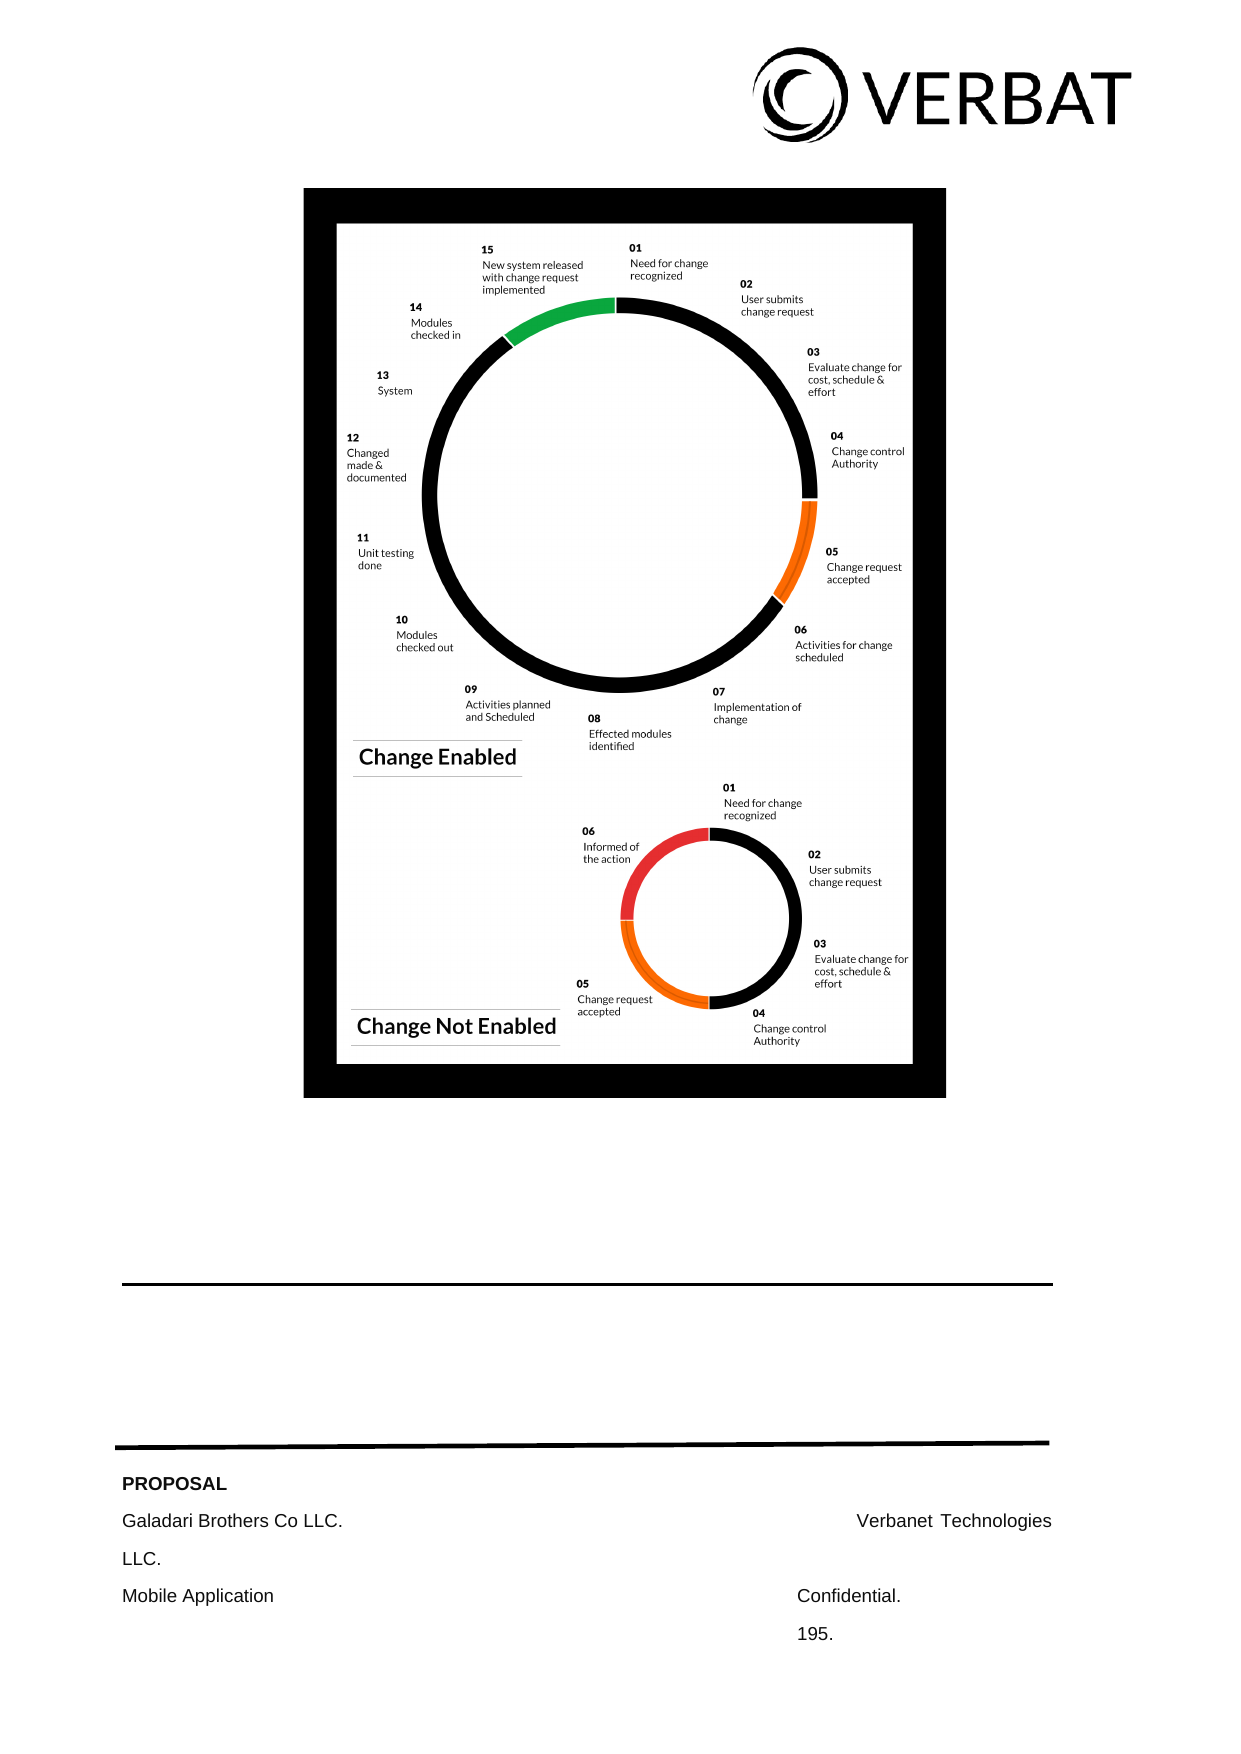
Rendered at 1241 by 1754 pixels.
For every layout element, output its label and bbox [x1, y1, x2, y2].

picture [303, 188, 947, 1098]
picture [748, 42, 1136, 142]
